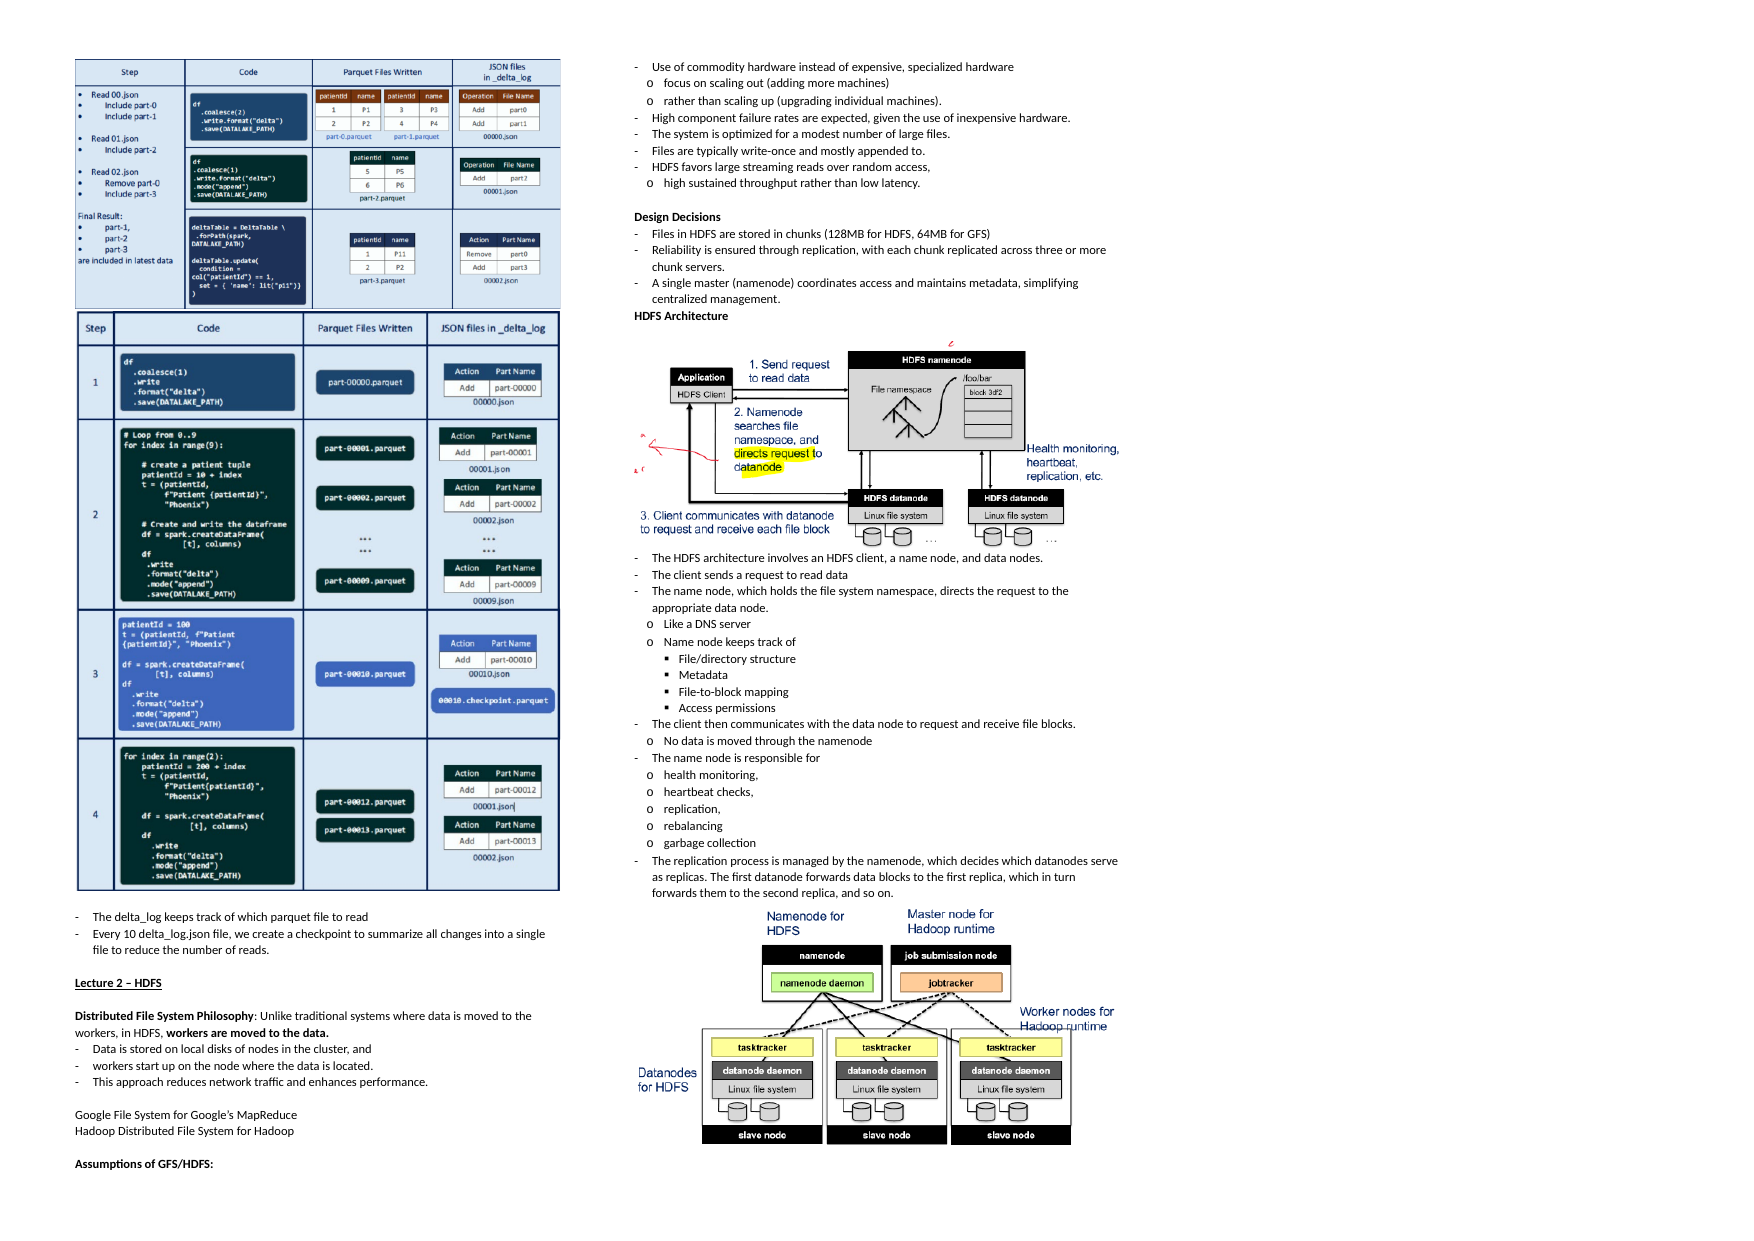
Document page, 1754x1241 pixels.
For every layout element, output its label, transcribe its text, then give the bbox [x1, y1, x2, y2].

list garbage collection [646, 836, 1119, 852]
list Data is stored on local disks of nodes in the cluster, and [75, 1041, 560, 1057]
list high sustained throughput rather than low latency. [646, 176, 1119, 192]
text HDFS Architecture [634, 308, 1119, 323]
list This approach reduces network traffic and enhances performance. [75, 1074, 560, 1089]
list Reliability is ensured through replication, with each chunk replicated across three or more chunk servers. [634, 242, 1119, 274]
list High component failure rates are expected, given the use of inexpensive hardware. [634, 110, 1119, 125]
list Files in HDFS are stored in chunks (128MB for HDFS, 64MB for GFS) [634, 226, 1119, 241]
list focus on scaling out (adding more machines) [646, 76, 1119, 91]
list The HDFS architecture involves an HDFS client, a name node, and data nodes. [634, 551, 1119, 566]
list Metadata [664, 667, 1119, 683]
list The name node is responsible for [634, 750, 1119, 766]
text Google File System for Google’s MapReduce [75, 1107, 560, 1122]
list Like a DNS server [646, 617, 1119, 632]
list replication, [646, 801, 1119, 817]
list The client then communicates with the data node to request and receive file blocks. [634, 717, 1119, 732]
list The replication process is managed by the namenode, which decides which datanodes serve as replicas. The first datanode forwards data blocks to the first replica, which in turn forwards them to the second replica, and so on. [634, 853, 1119, 901]
list Access permissions [664, 700, 1119, 716]
list rebalancing [646, 818, 1119, 834]
picture [634, 902, 1120, 1152]
text Hadoop Distributed File System for Hadoop [75, 1124, 560, 1139]
text Lecture 2 – HDFS [75, 976, 560, 991]
list rather than scaling up (upgrading individual machines). [646, 93, 1119, 109]
text Design Decisions [634, 209, 1119, 225]
list The delta_log keeps track of which parquet file to read [75, 910, 560, 925]
list HDFS favors large streaming reads over random access, [634, 159, 1119, 174]
text Distributed File System Philosophy: Unlike traditional systems where data is moved to the workers, in HDFS, workers are moved to the data. [75, 1008, 560, 1040]
picture [75, 311, 561, 891]
list heartbeat checks, [646, 784, 1119, 800]
list The system is optimized for a modest number of large files. [634, 126, 1119, 142]
list Name node keeps track of [646, 634, 1119, 650]
list File-to-block mapping [664, 684, 1119, 699]
list The name node, which holds the file system namespace, directs the request to the appropriate data node. [634, 584, 1119, 615]
list A single master (namenode) coordinates access and maintains metadata, simplifying centralized management. [634, 275, 1119, 307]
list Use of commodity hardware instead of expensive, specialized hardware [634, 59, 1119, 74]
list The client sends a request to read data [634, 567, 1119, 582]
picture [634, 341, 1120, 549]
list health monitoring, [646, 767, 1119, 783]
picture [75, 59, 561, 309]
list Every 10 delta_log.json file, we create a checkpoint to summarize all changes into a single file to reduce the number of reads. [75, 926, 560, 958]
list No data is moved through the namenode [646, 733, 1119, 749]
list Files are typically write-once and mostly appended to. [634, 143, 1119, 158]
list workers start up on the node where the data is located. [75, 1058, 560, 1073]
text Assumptions of GFS/HDFS: [75, 1157, 560, 1172]
list File/directory structure [664, 651, 1119, 666]
